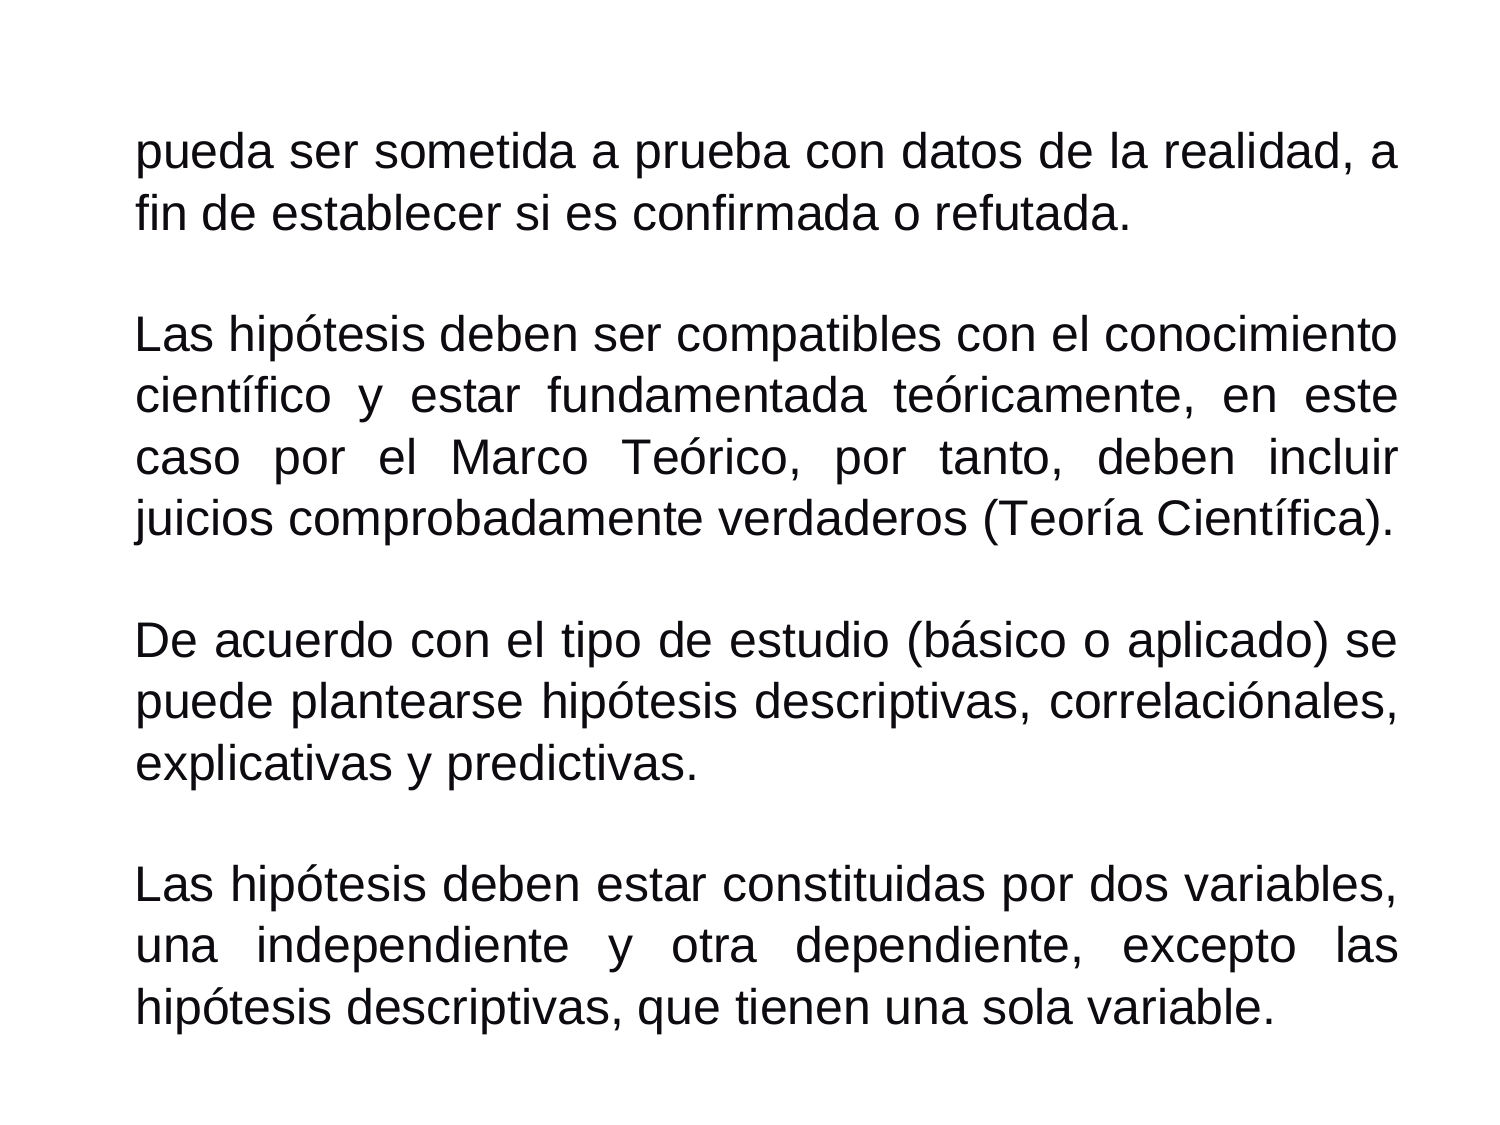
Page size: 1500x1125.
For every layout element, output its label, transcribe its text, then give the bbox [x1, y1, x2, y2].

text Las hipótesis deben estar constituidas por dos variables, una independiente y otra dependiente, excepto las hipótesis descriptivas, que tienen una sola variable. [134, 854, 1401, 1035]
text Las hipótesis deben ser compatibles con el conocimiento científico y estar fundamentada teóricamente, en este caso por el Marco Teórico, por tanto, deben incluir juicios comprobadamente verdaderos (Teoría Científica). [134, 304, 1401, 546]
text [134, 122, 1401, 241]
text De acuerdo con el tipo de estudio (básico o aplicado) se puede plantearse hipótesis descriptivas, correlaciónales, explicativas y predictivas. [134, 610, 1401, 791]
